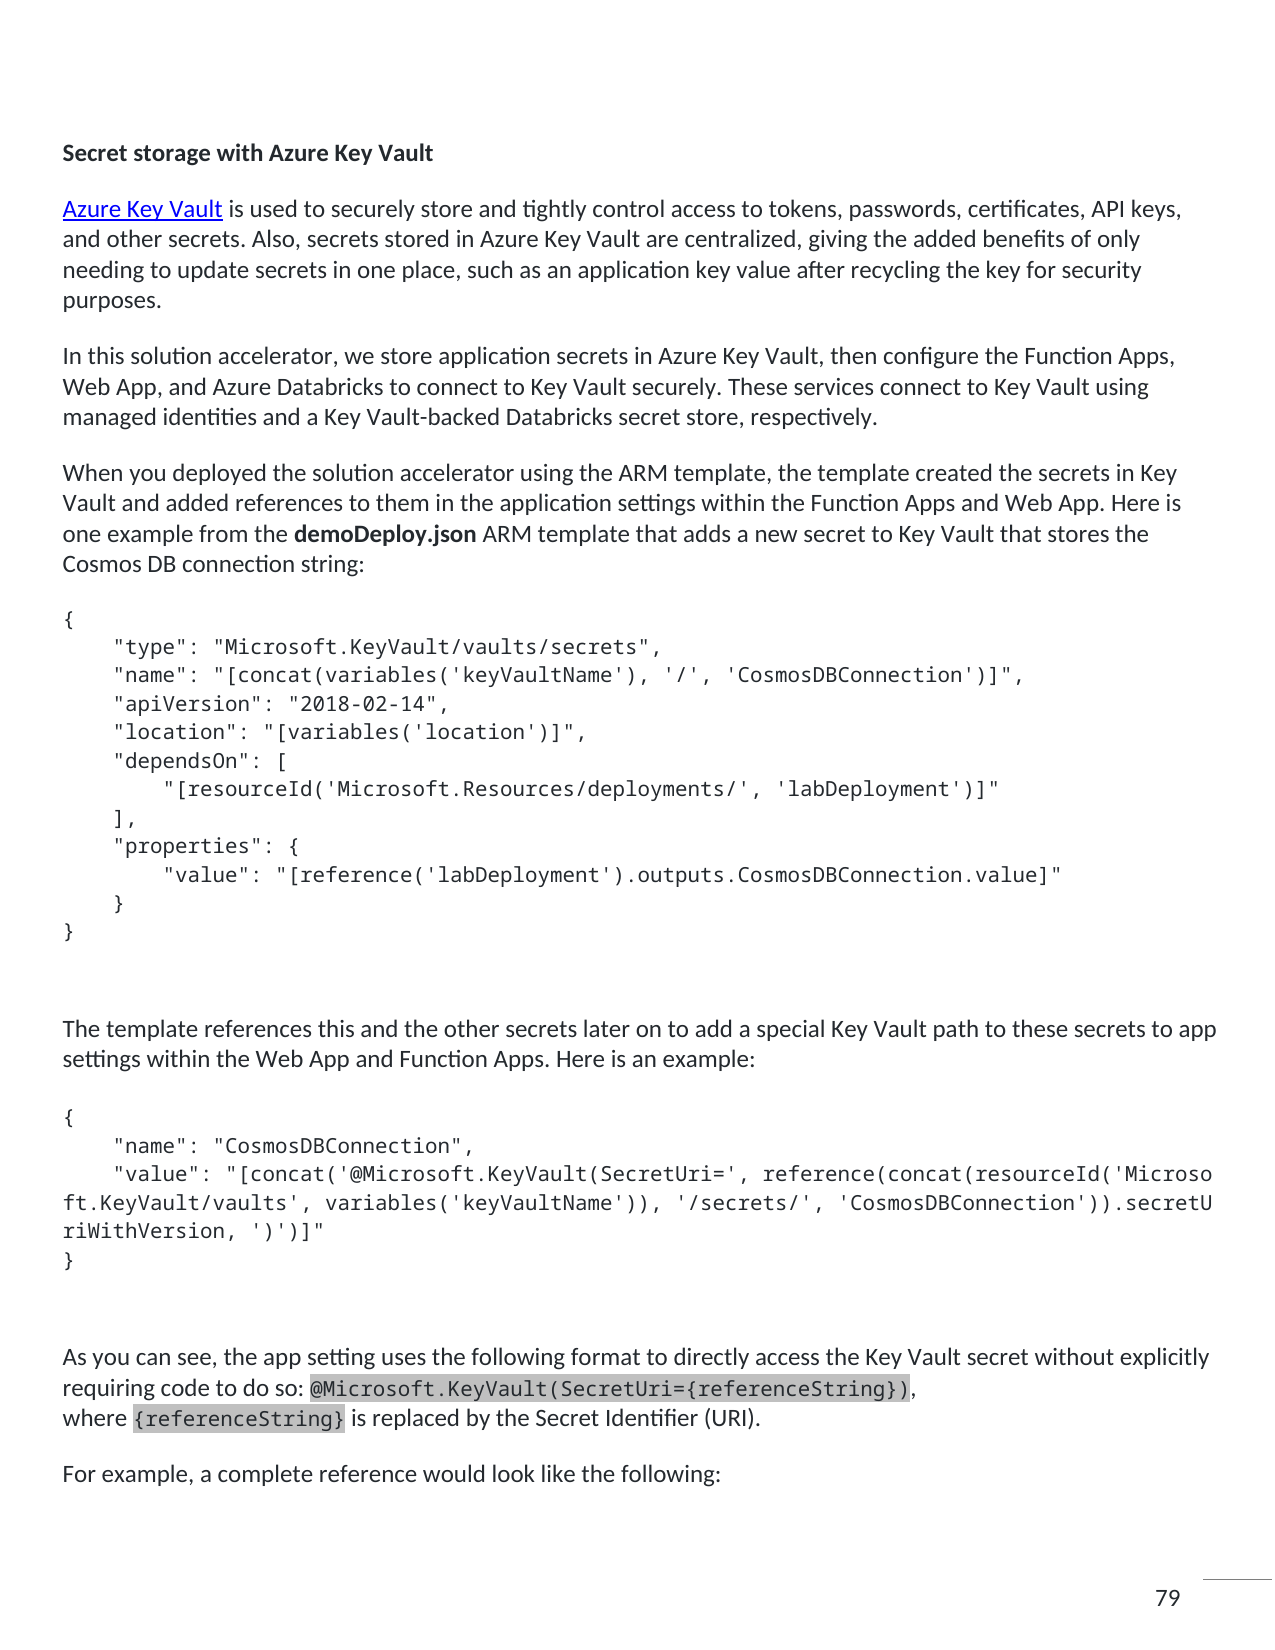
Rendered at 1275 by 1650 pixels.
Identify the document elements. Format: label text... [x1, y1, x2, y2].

text } [62, 888, 1219, 917]
text { [62, 604, 1219, 632]
text "[resourceId('Microsoft.Resources/deployments/', 'labDeployment')]" [62, 774, 1219, 803]
text "dependsOn": [ [62, 746, 1219, 774]
text For example, a complete reference would look like the following: [62, 1458, 1219, 1488]
text When you deployed the solution accelerator using the ARM template, the template created the secrets in Key Vault and added references to them in the application settings within the Function Apps and Web App. Here is one example from the demoDeploy.json ARM template that adds a new secret to Key Vault that stores the Cosmos DB connection string: [62, 457, 1219, 579]
text "name": "CosmosDBConnection", [62, 1131, 1219, 1159]
text "apiVersion": "2018-02-14", [62, 689, 1219, 717]
text "location": "[variables('location')]", [62, 717, 1219, 746]
text } [62, 1245, 1219, 1273]
text In this solution accelerator, we store application secrets in Azure Key Vault, then configure the Function Apps, Web App, and Azure Databricks to connect to Key Vault securely. These services connect to Key Vault using managed identities and a Key Vault-backed Databricks secret store, respectively. [62, 340, 1219, 432]
text "type": "Microsoft.KeyVault/vaults/secrets", [62, 632, 1219, 661]
text ], [62, 803, 1219, 831]
text "value": "[reference('labDeployment').outputs.CosmosDBConnection.value]" [62, 860, 1219, 888]
text "value": "[concat('@Microsoft.KeyVault(SecretUri=', reference(concat(resourceId('Microsoft.KeyVault/vaults', variables('keyVaultName')), '/secrets/', 'CosmosDBConnection')).secretUriWithVersion, ')')]" [62, 1159, 1219, 1245]
text "properties": { [62, 831, 1219, 860]
text "name": "[concat(variables('keyVaultName'), '/', 'CosmosDBConnection')]", [62, 661, 1219, 689]
text } [62, 917, 1219, 945]
text Azure Key Vault is used to securely store and tightly control access to tokens, passwords, certificates, API keys, and other secrets. Also, secrets stored in Azure Key Vault are centralized, giving the added benefits of only needing to update secrets in one place, such as an application key value after recycling the key for security purposes. [62, 193, 1219, 315]
text As you can see, the app setting uses the following format to directly access the Key Vault secret without explicitly requiring code to do so: @Microsoft.KeyVault(SecretUri={referenceString}), where {referenceString} is replaced by the Secret Identifier (URI). [62, 1341, 1219, 1433]
subtitle Secret storage with Azure Key Vault [62, 137, 1219, 168]
text The template references this and the other secrets later on to add a special Key Vault path to these secrets to app settings within the Web App and Function Apps. Here is an example: { [62, 1013, 1219, 1131]
